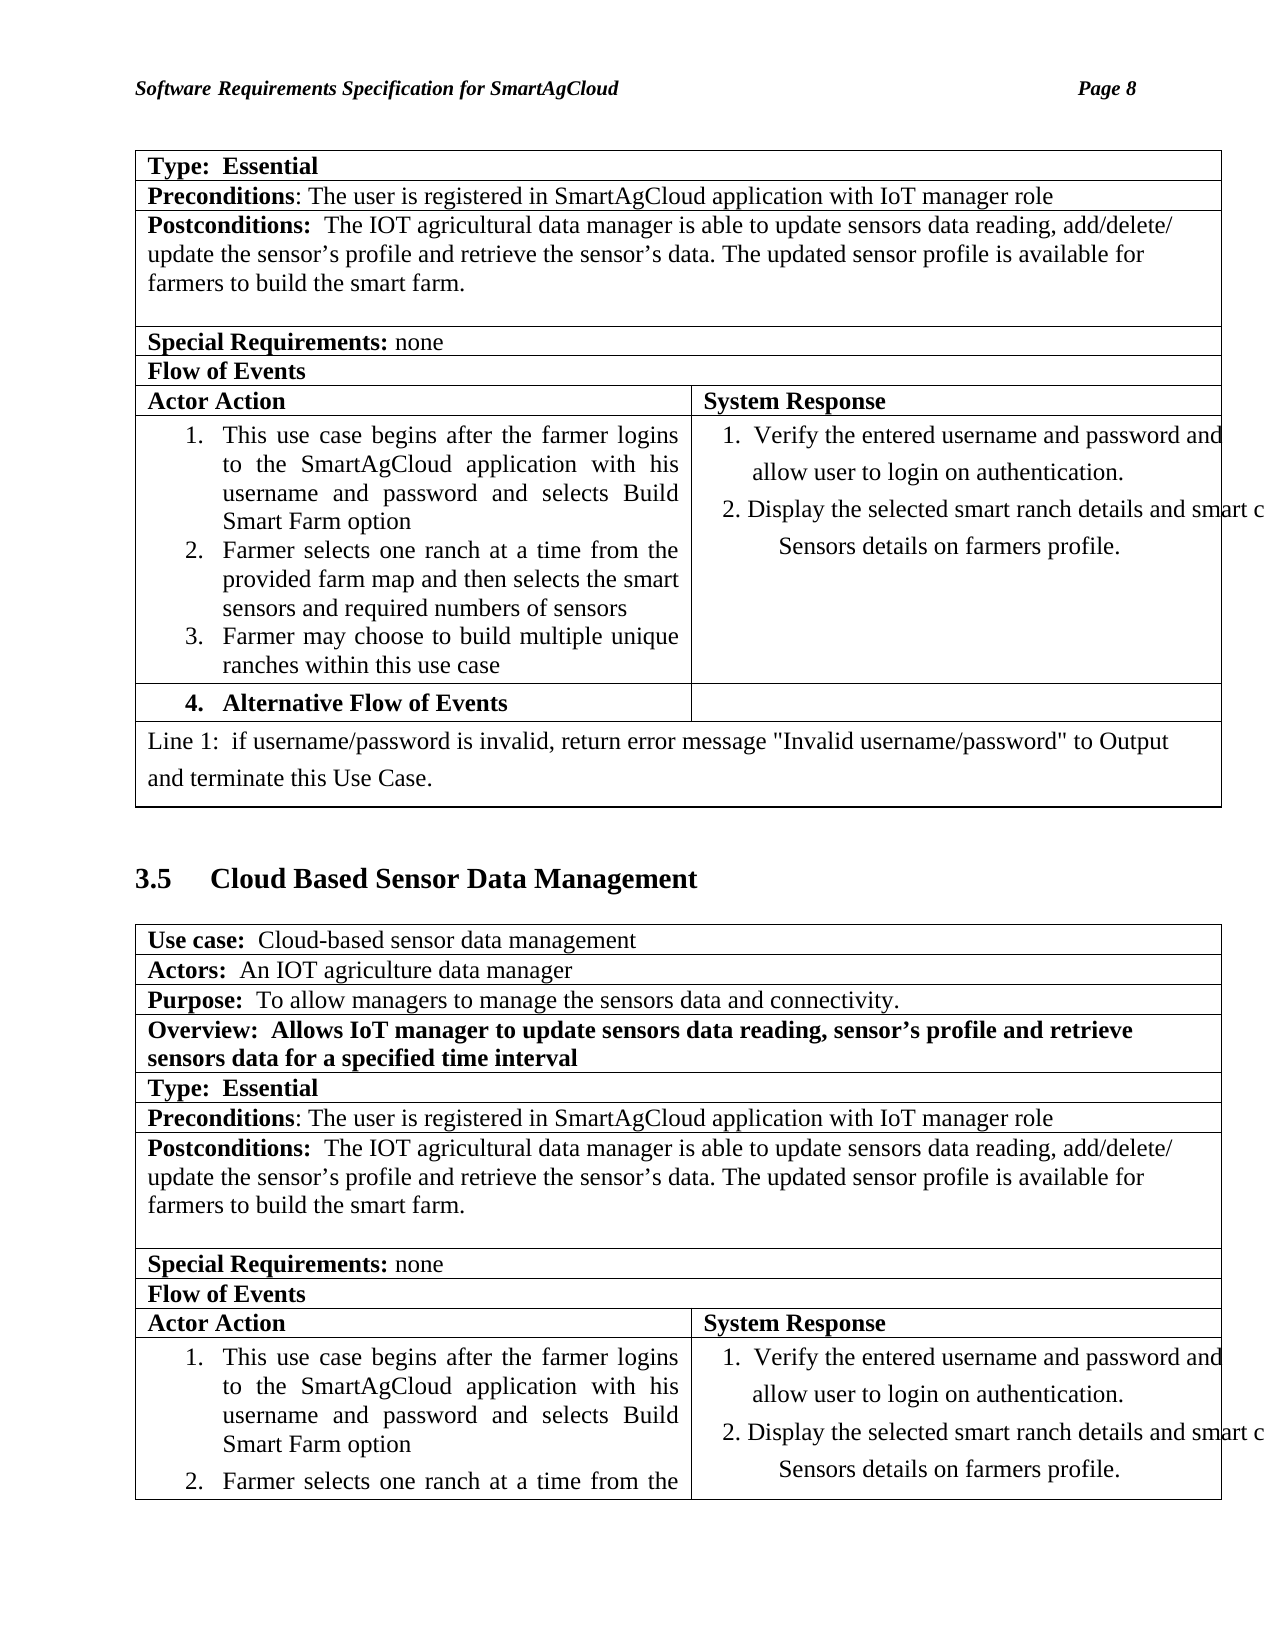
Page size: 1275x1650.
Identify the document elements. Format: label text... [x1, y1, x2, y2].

table_cell Overview: Allows IoT manager to update sensors data reading, sensor’s profile and retrieve sensors data for a specified time interval [136, 1015, 1221, 1072]
table_cell Special Requirements: none [136, 327, 1221, 355]
table_cell Actors: An IOT agriculture data manager [136, 955, 1221, 984]
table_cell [136, 1338, 691, 1499]
table_cell Special Requirements: none [136, 1249, 1221, 1278]
table_cell System Response [692, 386, 1221, 415]
table_cell Preconditions: The user is registered in SmartAgCloud application with IoT manager role [136, 1103, 1221, 1132]
table_header Use case: Cloud-based sensor data management [136, 925, 1221, 954]
table_cell Purpose: To allow managers to manage the sensors data and connectivity. [136, 985, 1221, 1014]
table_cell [692, 1338, 1221, 1499]
table_cell System Response [692, 1309, 1221, 1337]
table_cell Postconditions: The IOT agricultural data manager is able to update sensors data reading, add/delete/ update the sensor’s profile and retrieve the sensor’s data. The updated sensor profile is available for farmers to build the smart farm. [136, 1133, 1221, 1248]
table_cell Preconditions: The user is registered in SmartAgCloud application with IoT manager role [136, 181, 1221, 209]
table_cell Alternative Flow of Events [136, 684, 691, 721]
table_cell Actor Action [136, 386, 691, 415]
table_cell Flow of Events [136, 356, 1221, 385]
table_cell Line 1: if username/password is invalid, return error message "Invalid username/password" to Output and terminate this Use Case. [136, 722, 1221, 806]
table_cell Type: Essential [136, 151, 1221, 180]
table_cell [692, 684, 1221, 721]
table_cell Type: Essential [136, 1073, 1221, 1102]
table_cell Postconditions: The IOT agricultural data manager is able to update sensors data reading, add/delete/ update the sensor’s profile and retrieve the sensor’s data. The updated sensor profile is available for farmers to build the smart farm. [136, 211, 1221, 326]
table_cell Actor Action [136, 1309, 691, 1337]
subtitle Cloud Based Sensor Data Management [135, 862, 1140, 895]
table_cell Flow of Events [136, 1279, 1221, 1307]
